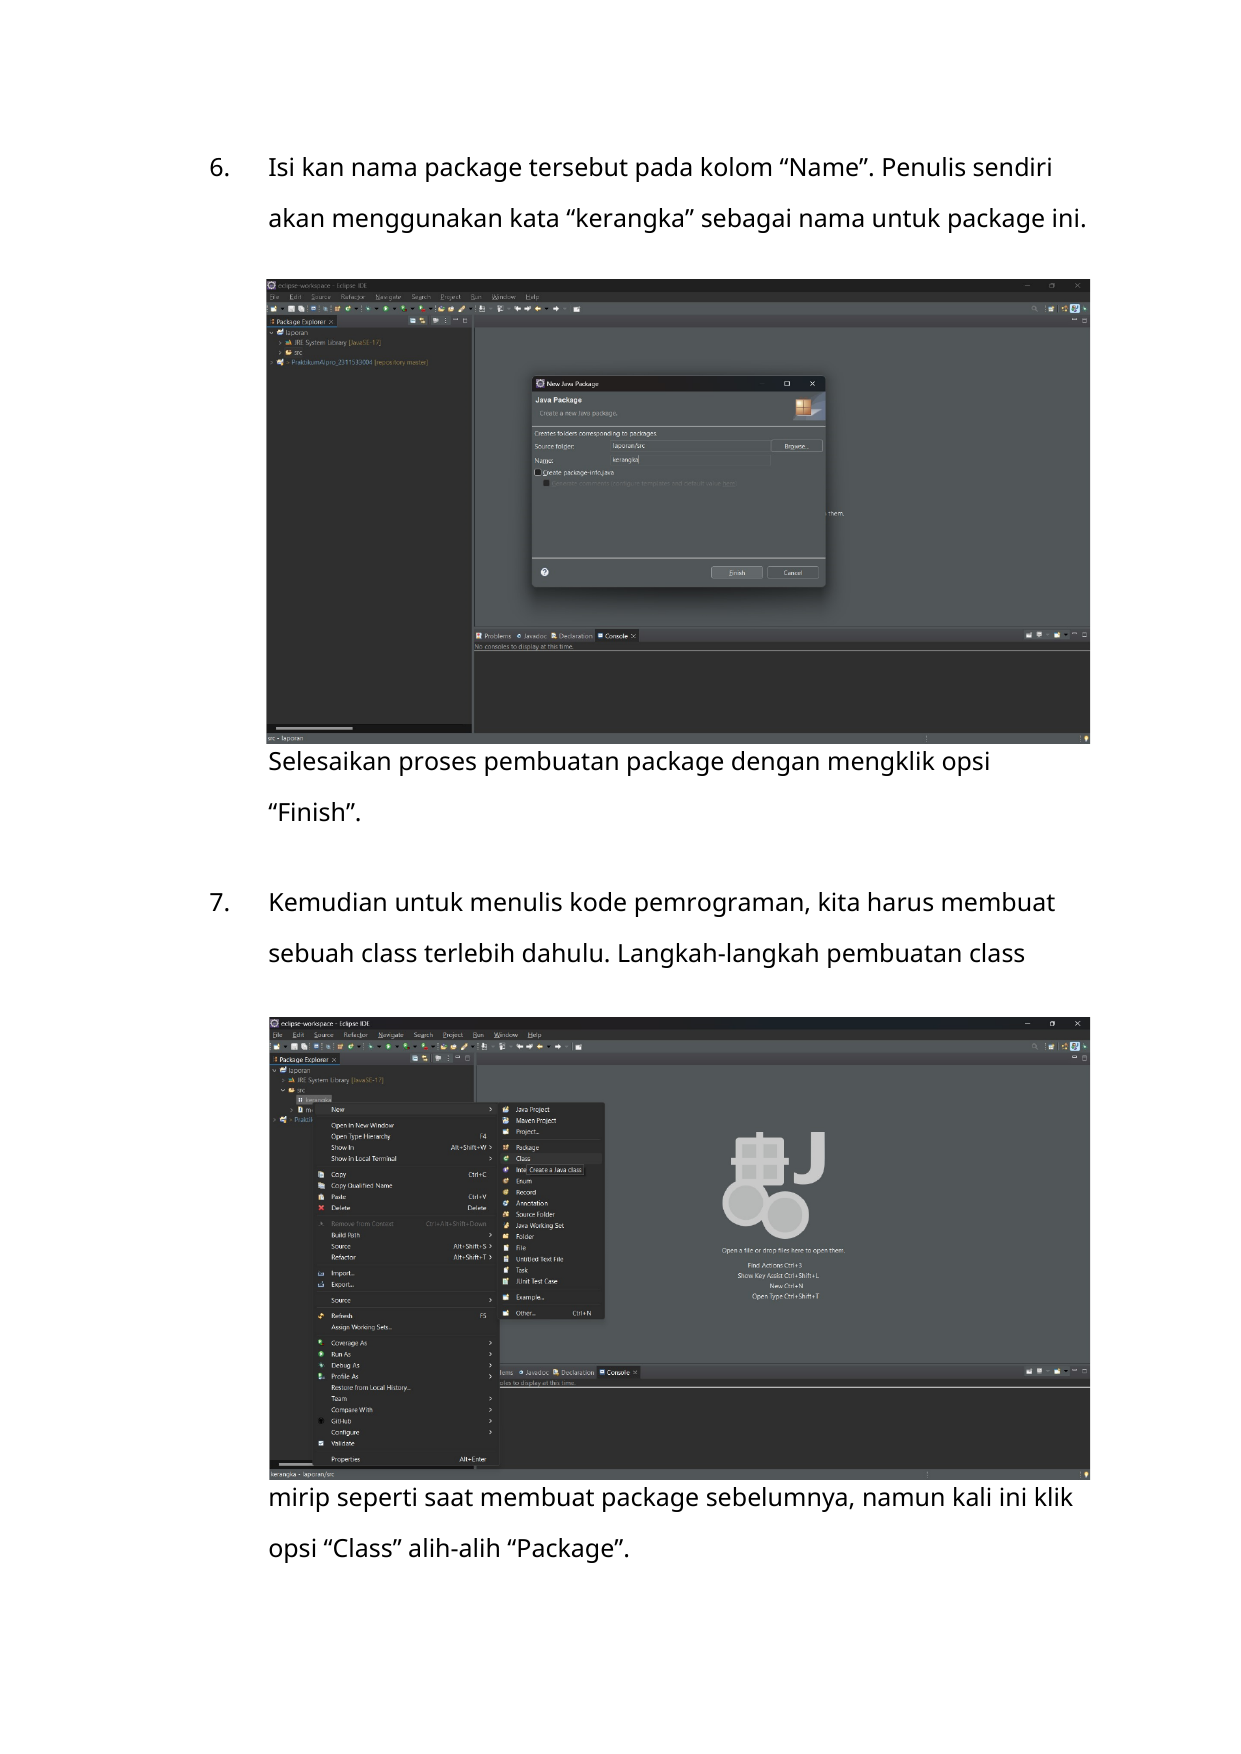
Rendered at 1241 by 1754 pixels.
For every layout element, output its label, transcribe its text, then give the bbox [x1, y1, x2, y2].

picture [266, 279, 1091, 744]
picture [269, 1017, 1091, 1480]
